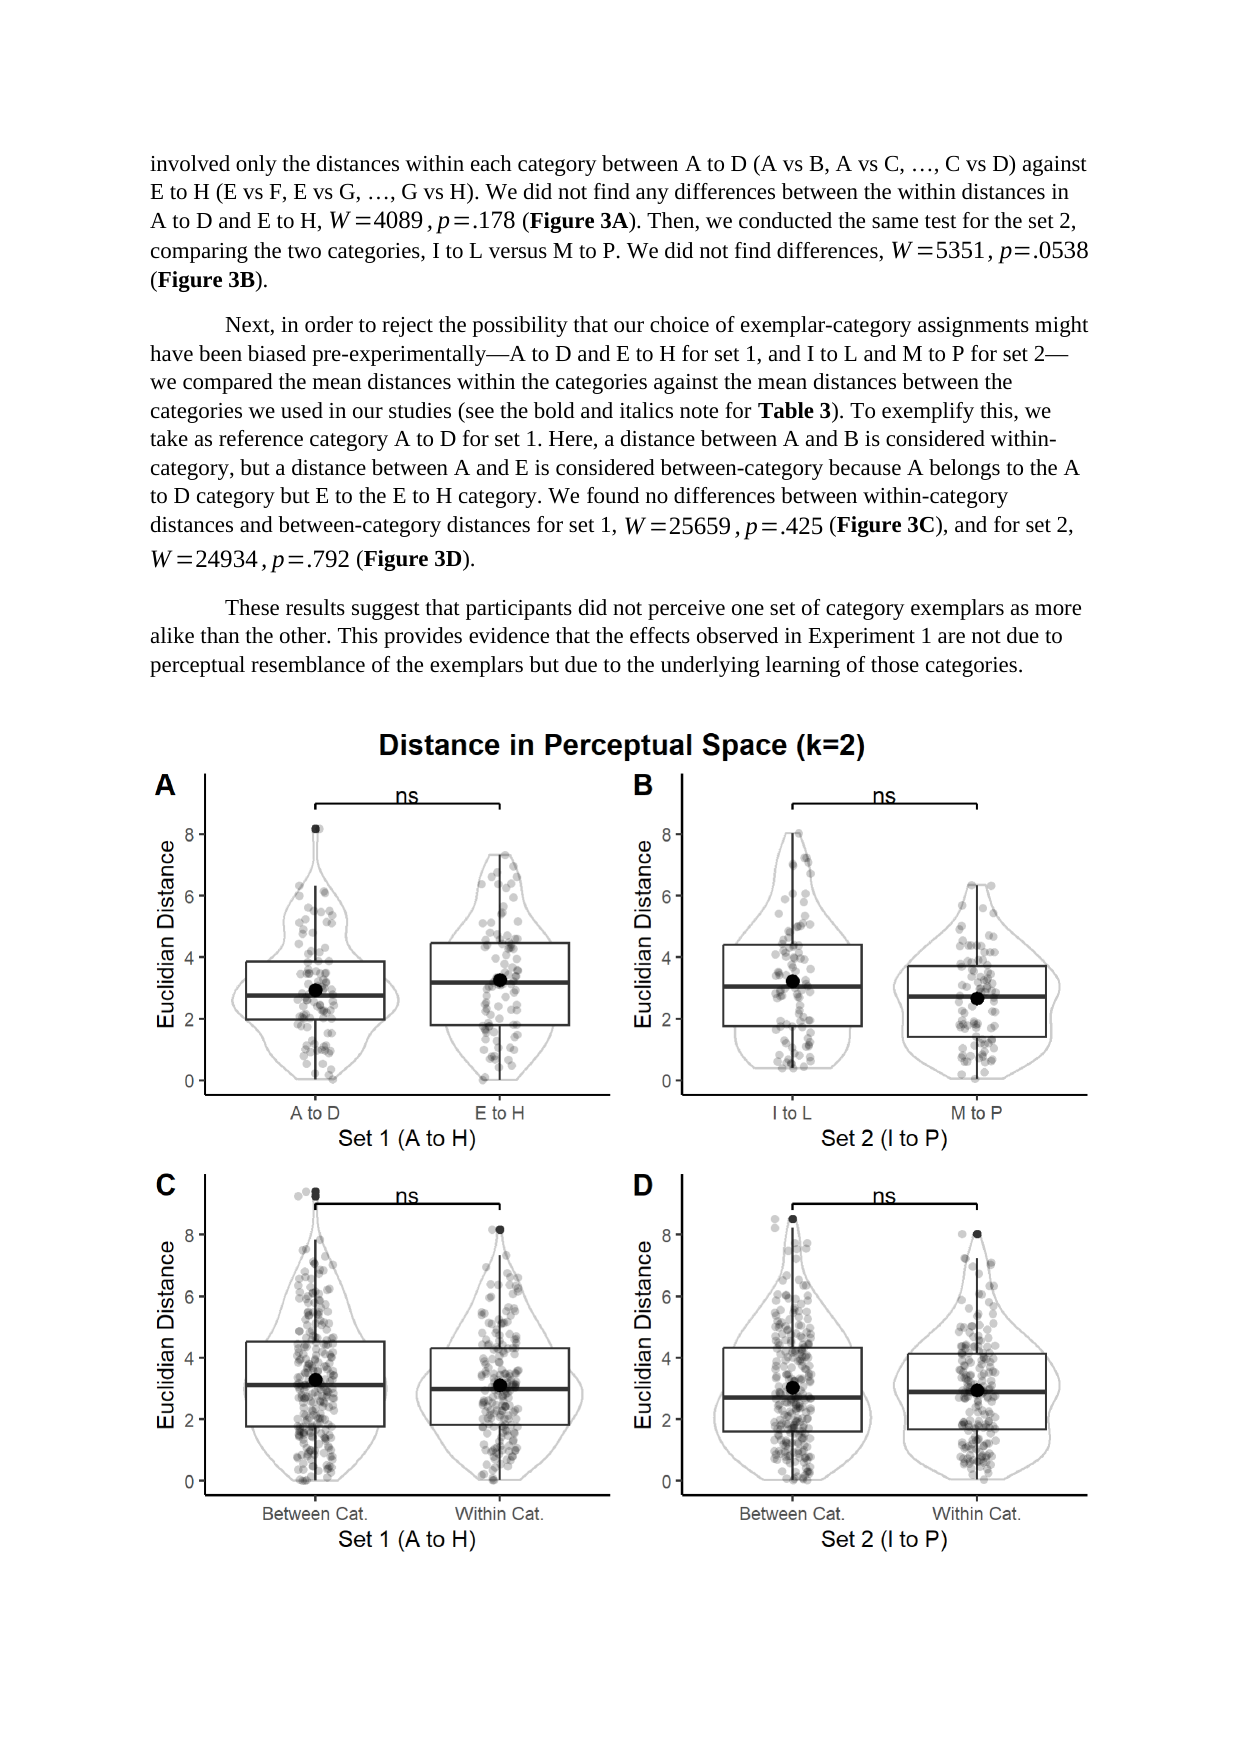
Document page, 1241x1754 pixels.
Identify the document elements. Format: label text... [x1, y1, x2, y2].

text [150, 150, 1090, 293]
picture [150, 730, 1091, 1554]
text Next, in order to reject the possibility that our choice of exemplar-category assignments might have been biased pre-experimentally—A to D and E to H for set 1, and I to L and M to P for set 2—we compared the mean distances within the categories against the mean distances between the categories we used in our studies (see the bold and italics note for Table 3). To exemplify this, we take as reference category A to D for set 1. Here, a distance between A and B is considered within-category, but a distance between A and E is considered between-category because A belongs to the A to D category but E to the E to H category. We found no differences between within-category distances and between-category distances for set 1, (Figure 3C), and for set 2, (Figure 3D). [150, 311, 1090, 575]
text These results suggest that participants did not perceive one set of category exemplars as more alike than the other. This provides evidence that the effects observed in Experiment 1 are not due to perceptual resemblance of the exemplars but due to the underlying learning of those categories. [150, 594, 1090, 677]
